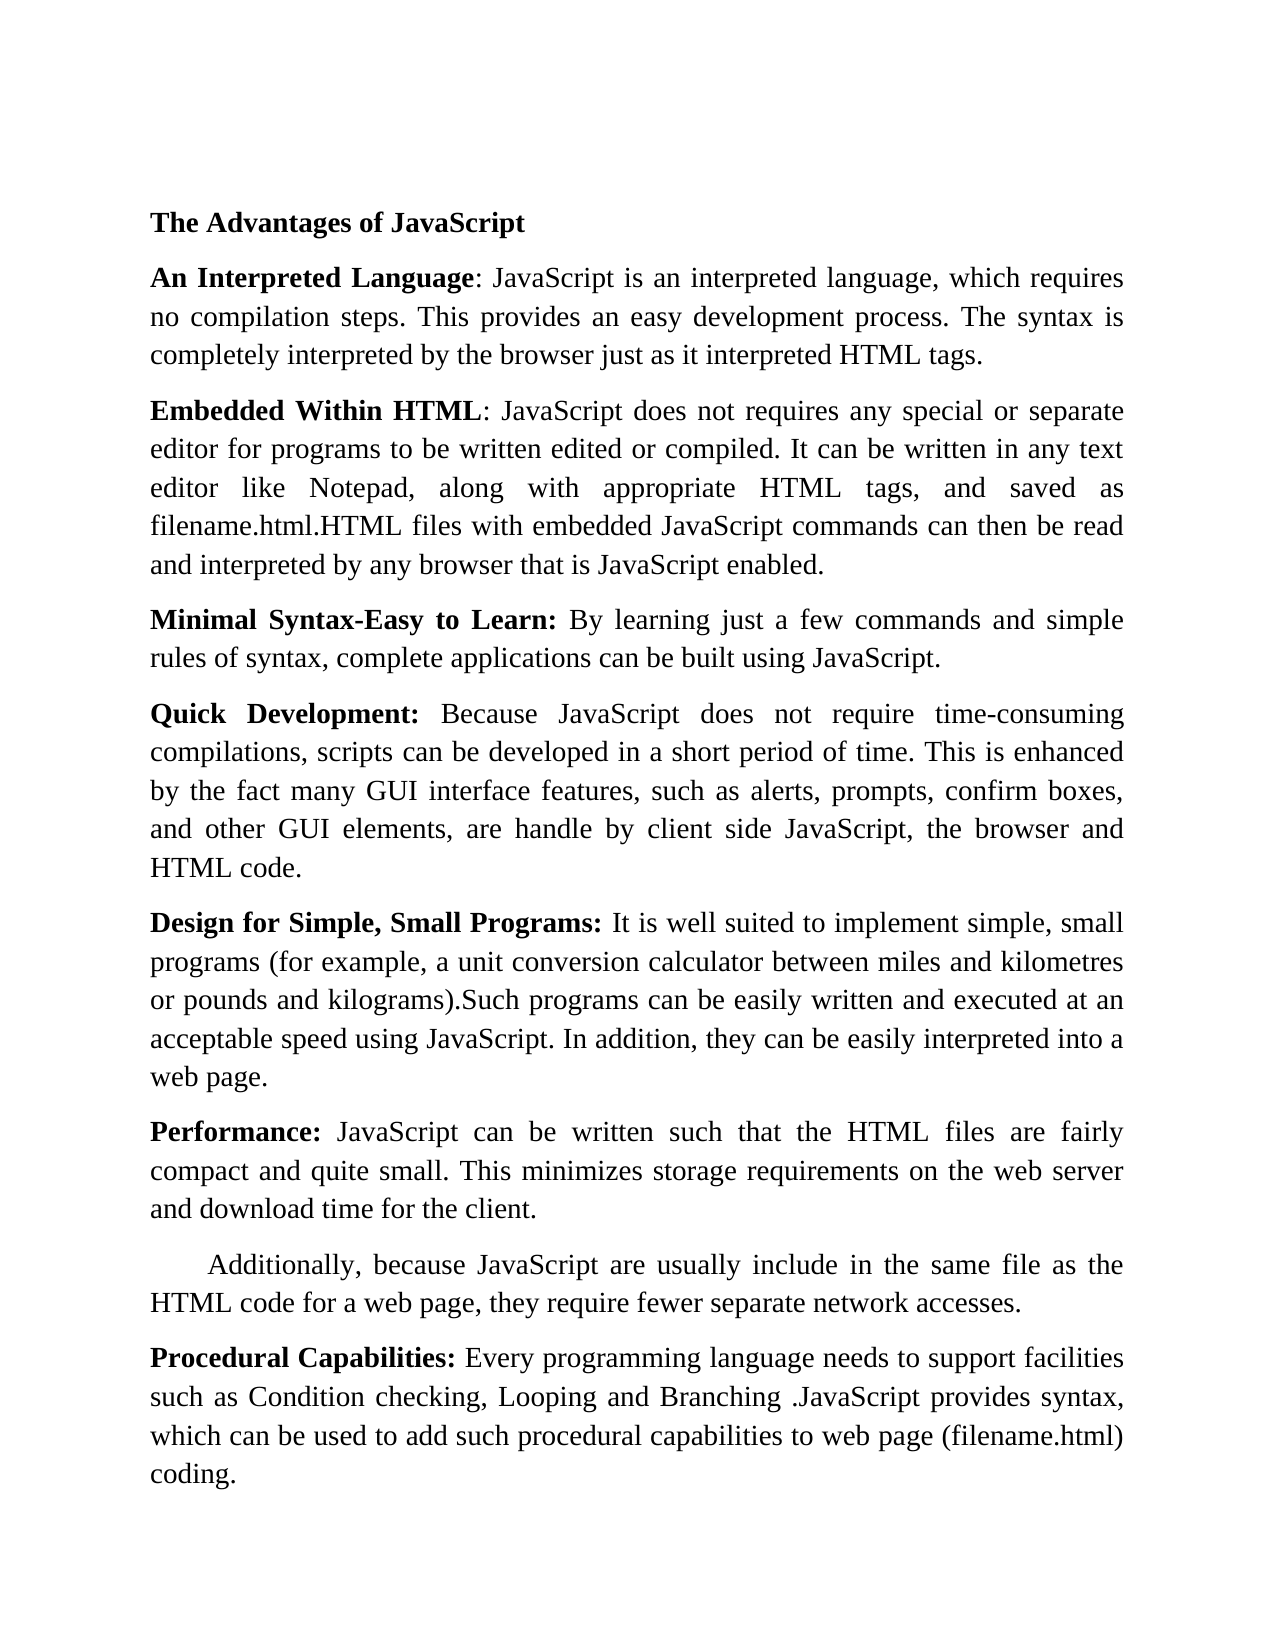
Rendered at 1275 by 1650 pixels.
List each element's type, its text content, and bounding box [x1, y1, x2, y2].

text Minimal Syntax-Easy to Learn: By learning just a few commands and simple rules of syntax, complete applications can be built using JavaScript. [150, 602, 1125, 674]
text The Advantages of JavaScript [150, 205, 1125, 239]
text Embedded Within HTML: JavaScript does not requires any special or separate editor for programs to be written edited or compiled. It can be written in any text editor like Notepad, along with appropriate HTML tags, and saved as filename.html.HTML files with embedded JavaScript commands can then be read and interpreted by any browser that is JavaScript enabled. [150, 393, 1125, 580]
text Quick Development: Because JavaScript does not require time-consuming compilations, scripts can be developed in a short period of time. This is enhanced by the fact many GUI interface features, such as alerts, prompts, confirm boxes, and other GUI elements, are handle by client side JavaScript, the browser and HTML code. [150, 696, 1125, 883]
text Design for Simple, Small Programs: It is well suited to implement simple, small programs (for example, a unit conversion calculator between miles and kilometres or pounds and kilograms).Such programs can be easily written and executed at an acceptable speed using JavaScript. In addition, they can be easily interpreted into a web page. [150, 905, 1125, 1093]
text Procedural Capabilities: Every programming language needs to support facilities such as Condition checking, Looping and Branching .JavaScript provides syntax, which can be used to add such procedural capabilities to web page (filename.html) coding. [150, 1341, 1125, 1490]
text Additionally, because JavaScript are usually include in the same file as the HTML code for a web page, they require fewer separate network accesses. [150, 1247, 1125, 1319]
text An Interpreted Language: JavaScript is an interpreted language, which requires no compilation steps. This provides an easy development process. The syntax is completely interpreted by the browser just as it interpreted HTML tags. [150, 260, 1125, 371]
text Performance: JavaScript can be written such that the HTML files are fairly compact and quite small. This minimizes storage requirements on the web server and download time for the client. [150, 1114, 1125, 1225]
